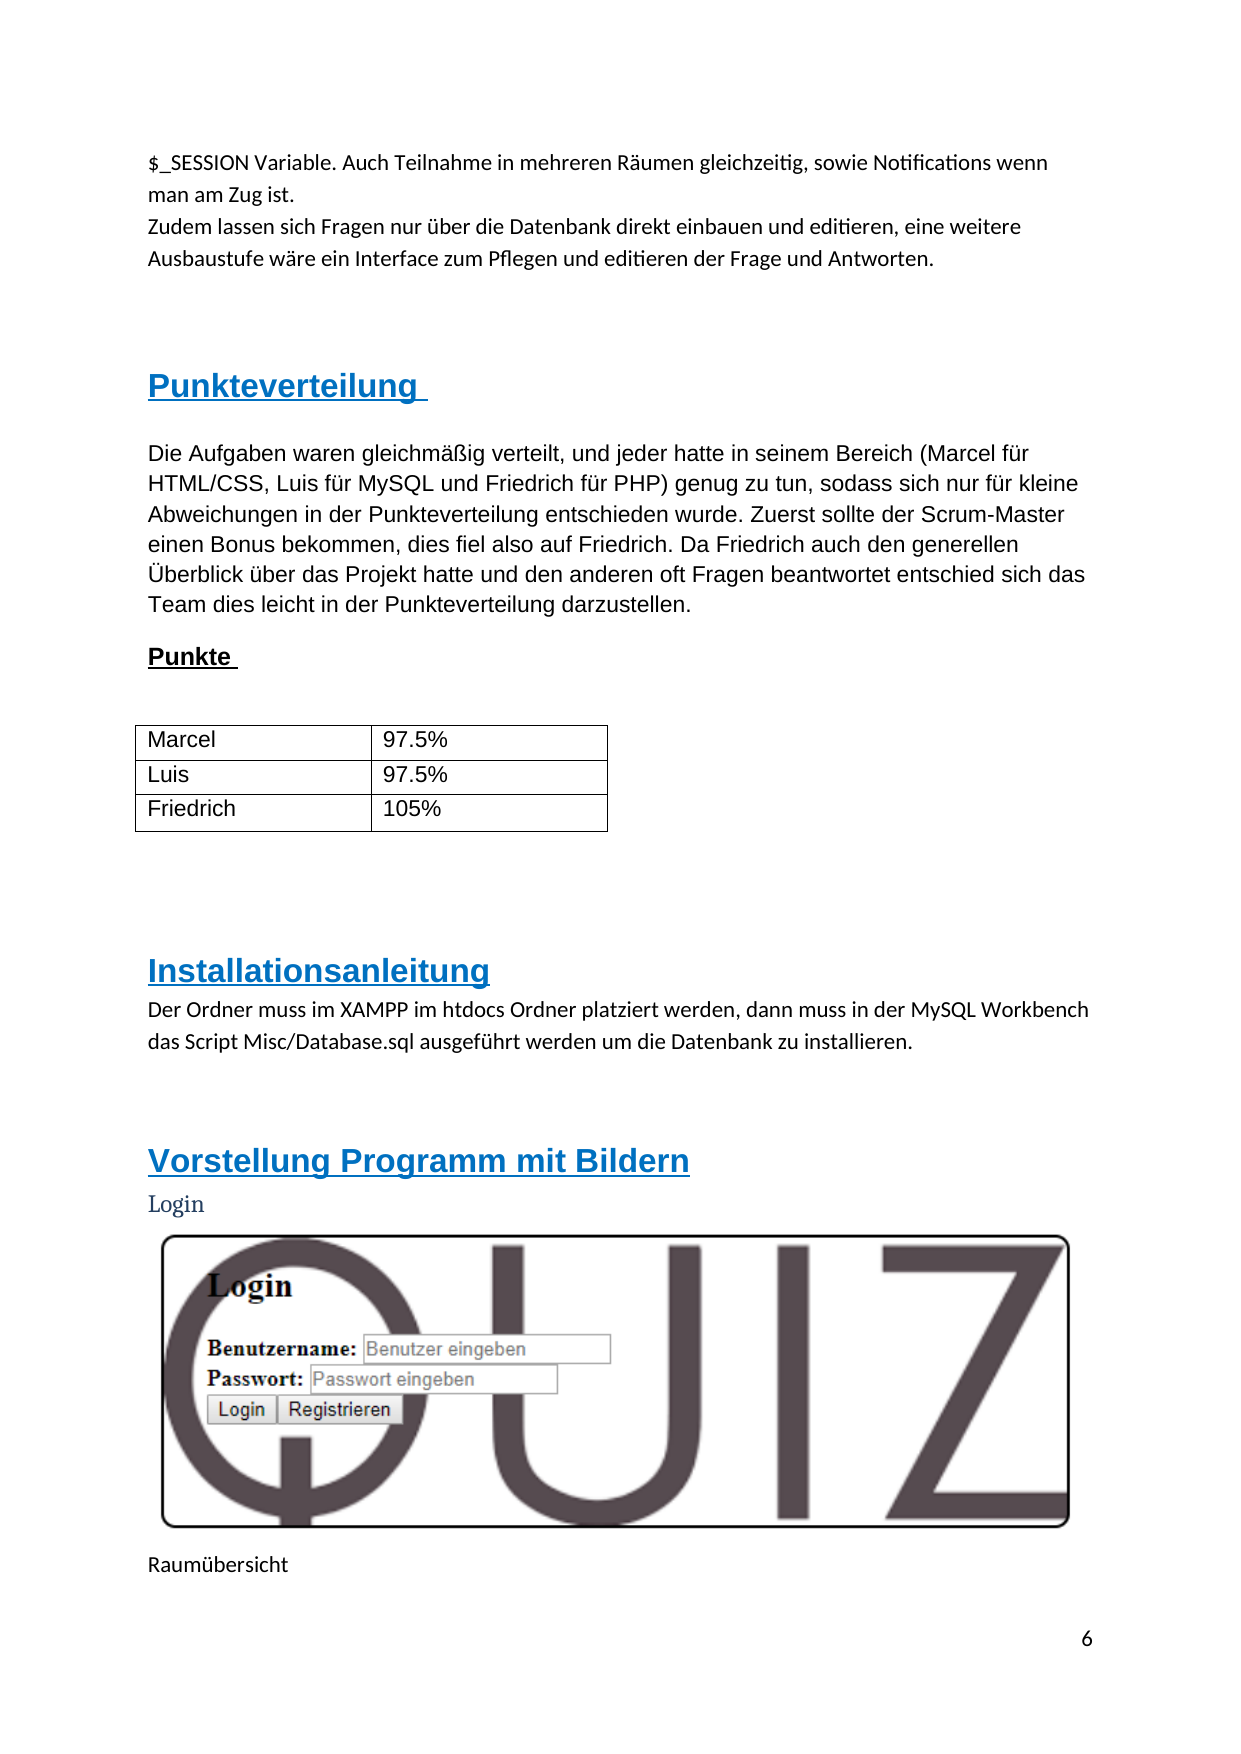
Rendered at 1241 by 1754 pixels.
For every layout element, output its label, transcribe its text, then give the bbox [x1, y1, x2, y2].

table_cell 97.5% [372, 761, 607, 793]
subtitle Login [148, 1190, 1093, 1218]
table_cell Luis [136, 761, 371, 793]
picture [147, 1222, 1093, 1547]
subtitle Punkteverteilung [148, 366, 1093, 404]
subtitle Installationsanleitung [148, 951, 1093, 989]
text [148, 148, 1093, 208]
table_header 97.5% [372, 726, 607, 760]
table_cell 105% [372, 795, 607, 831]
text Die Aufgaben waren gleichmäßig verteilt, und jeder hatte in seinem Bereich (Marcel für HTML/CSS, Luis für MySQL und Friedrich für PHP) genug zu tun, sodass sich nur für kleine Abweichungen in der Punkteverteilung entschieden wurde. Zuerst sollte der Scrum-Master einen Bonus bekommen, dies fiel also auf Friedrich. Da Friedrich auch den generellen Überblick über das Projekt hatte und den anderen oft Fragen beantwortet entschied sich das Team dies leicht in der Punkteverteilung darzustellen. [148, 440, 1093, 618]
text Der Ordner muss im XAMPP im htdocs Ordner platziert werden, dann muss in der MySQL Workbench das Script Misc/Database.sql ausgeführt werden um die Datenbank zu installieren. [148, 995, 1093, 1055]
table_cell Friedrich [136, 795, 371, 831]
text Zudem lassen sich Fragen nur über die Datenbank direkt einbauen und editieren, eine weitere Ausbaustufe wäre ein Interface zum Pflegen und editieren der Frage und Antworten. [148, 212, 1093, 272]
table_header Marcel [136, 726, 371, 760]
subtitle Vorstellung Programm mit Bildern [148, 1141, 1093, 1180]
text Raumübersicht [148, 1550, 1093, 1578]
subtitle Punkte [148, 642, 1093, 671]
